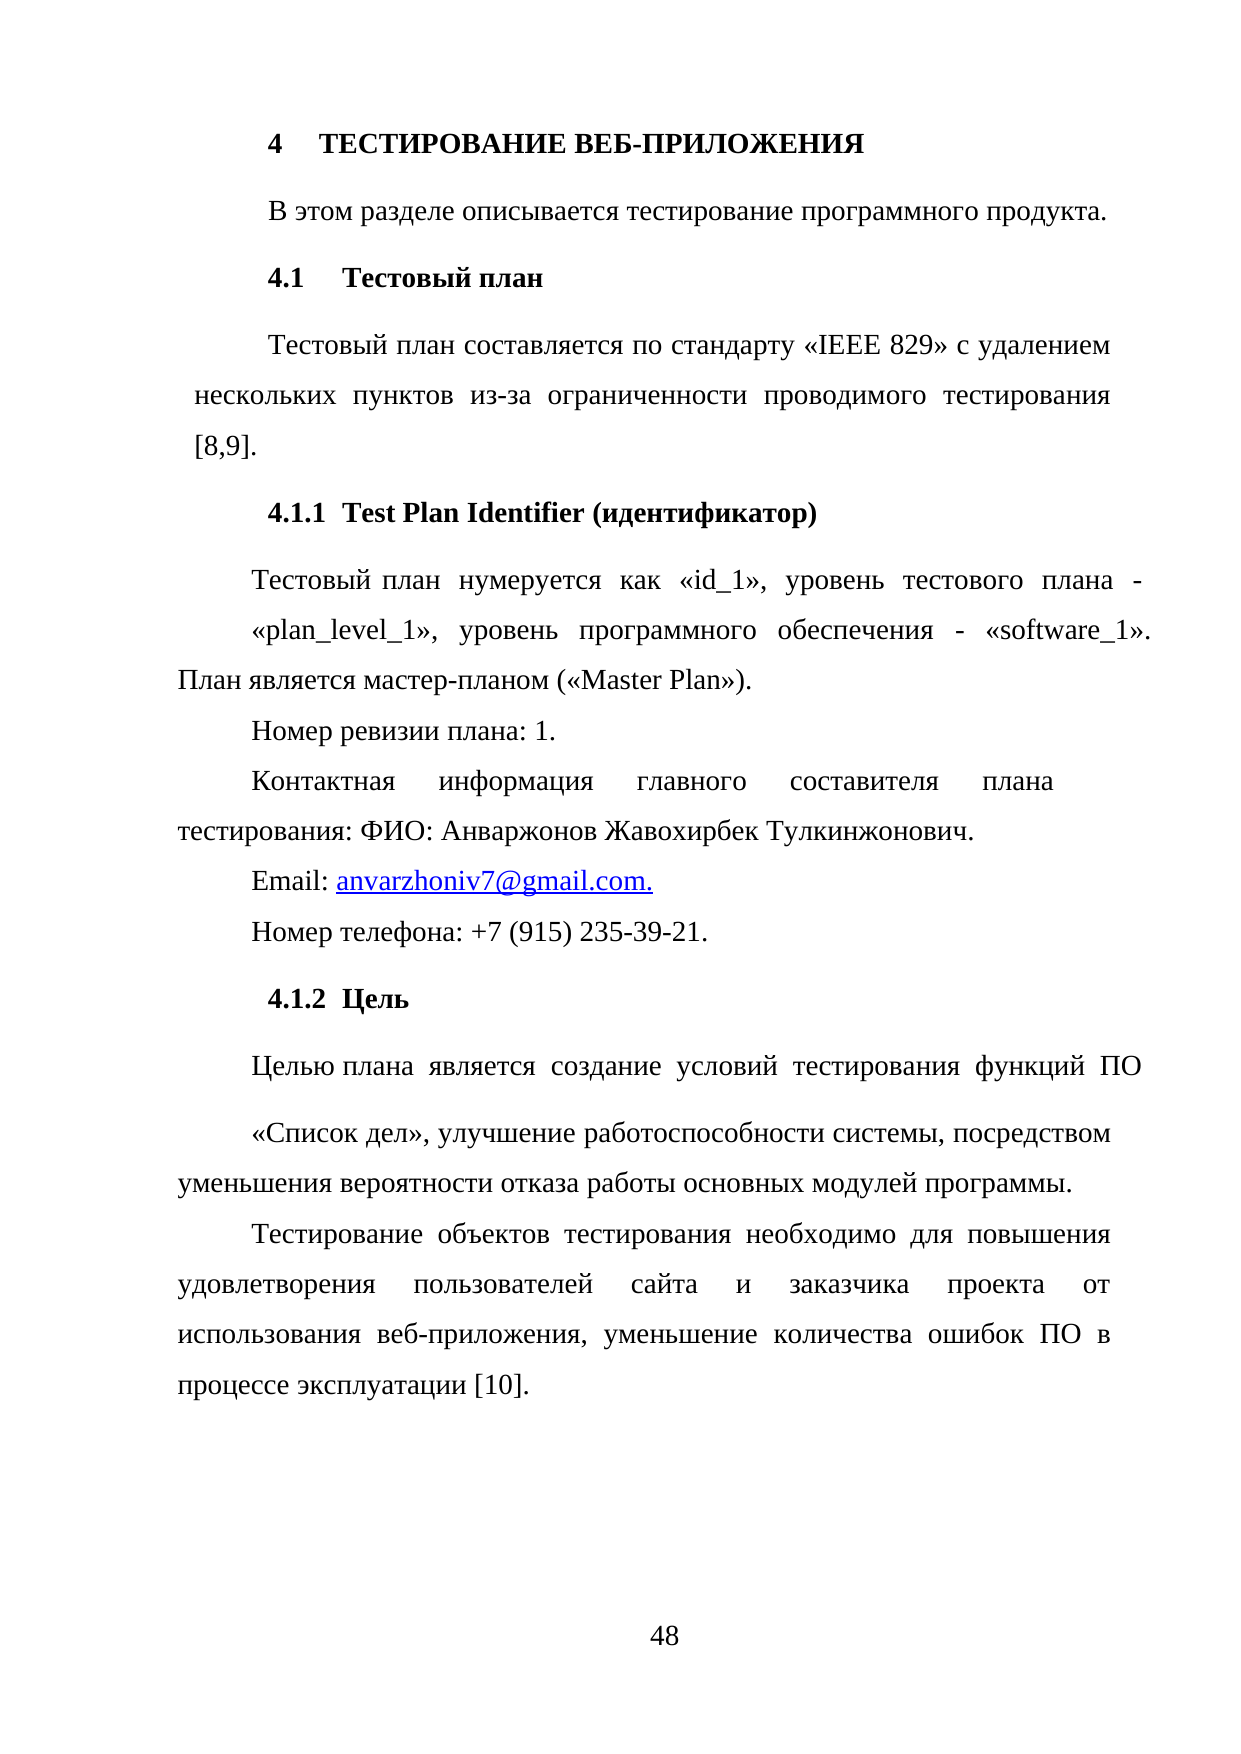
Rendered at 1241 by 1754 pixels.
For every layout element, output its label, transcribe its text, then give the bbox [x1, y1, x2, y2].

text Email: anvarzhoniv7@gmail.com. [177, 864, 1152, 897]
text «plan_level_1», уровень программного обеспечения - «software_1». План является мастер-планом («Master Plan»). [177, 612, 1152, 696]
subtitle Test Plan Identifier (идентификатор) [268, 495, 1152, 528]
subtitle Цель [268, 981, 1152, 1015]
text Номер ревизии плана: 1. [177, 713, 1152, 746]
text Тестовый план составляется по стандарту «IEEE 829» с удалением нескольких пунктов из-за ограниченности проводимого тестирования [8,9]. [194, 327, 1110, 461]
text Тестовый план нумеруется как «id_1», уровень тестового плана - [177, 562, 1152, 595]
text В этом разделе описывается тестирование программного продукта. [268, 193, 1152, 227]
text «Список дел», улучшение работоспособности системы, посредством уменьшения вероятности отказа работы основных модулей программы. [177, 1115, 1111, 1199]
text Контактная информация главного составителя плана тестирования: ФИО: Анваржонов Жавохирбек Тулкинжонович. [177, 763, 1054, 847]
text Тестирование объектов тестирования необходимо для повышения удовлетворения пользователей сайта и заказчика проекта от использования веб-приложения, уменьшение количества ошибок ПО в процессе эксплуатации [10]. [177, 1216, 1111, 1400]
subtitle Тестовый план [268, 260, 1152, 294]
text Целью плана является создание условий тестирования функций ПО [177, 1048, 1152, 1081]
subtitle ТЕСТИРОВАНИЕ ВЕБ-ПРИЛОЖЕНИЯ [268, 126, 1152, 159]
text Номер телефона: +7 (915) 235-39-21. [177, 914, 1152, 948]
